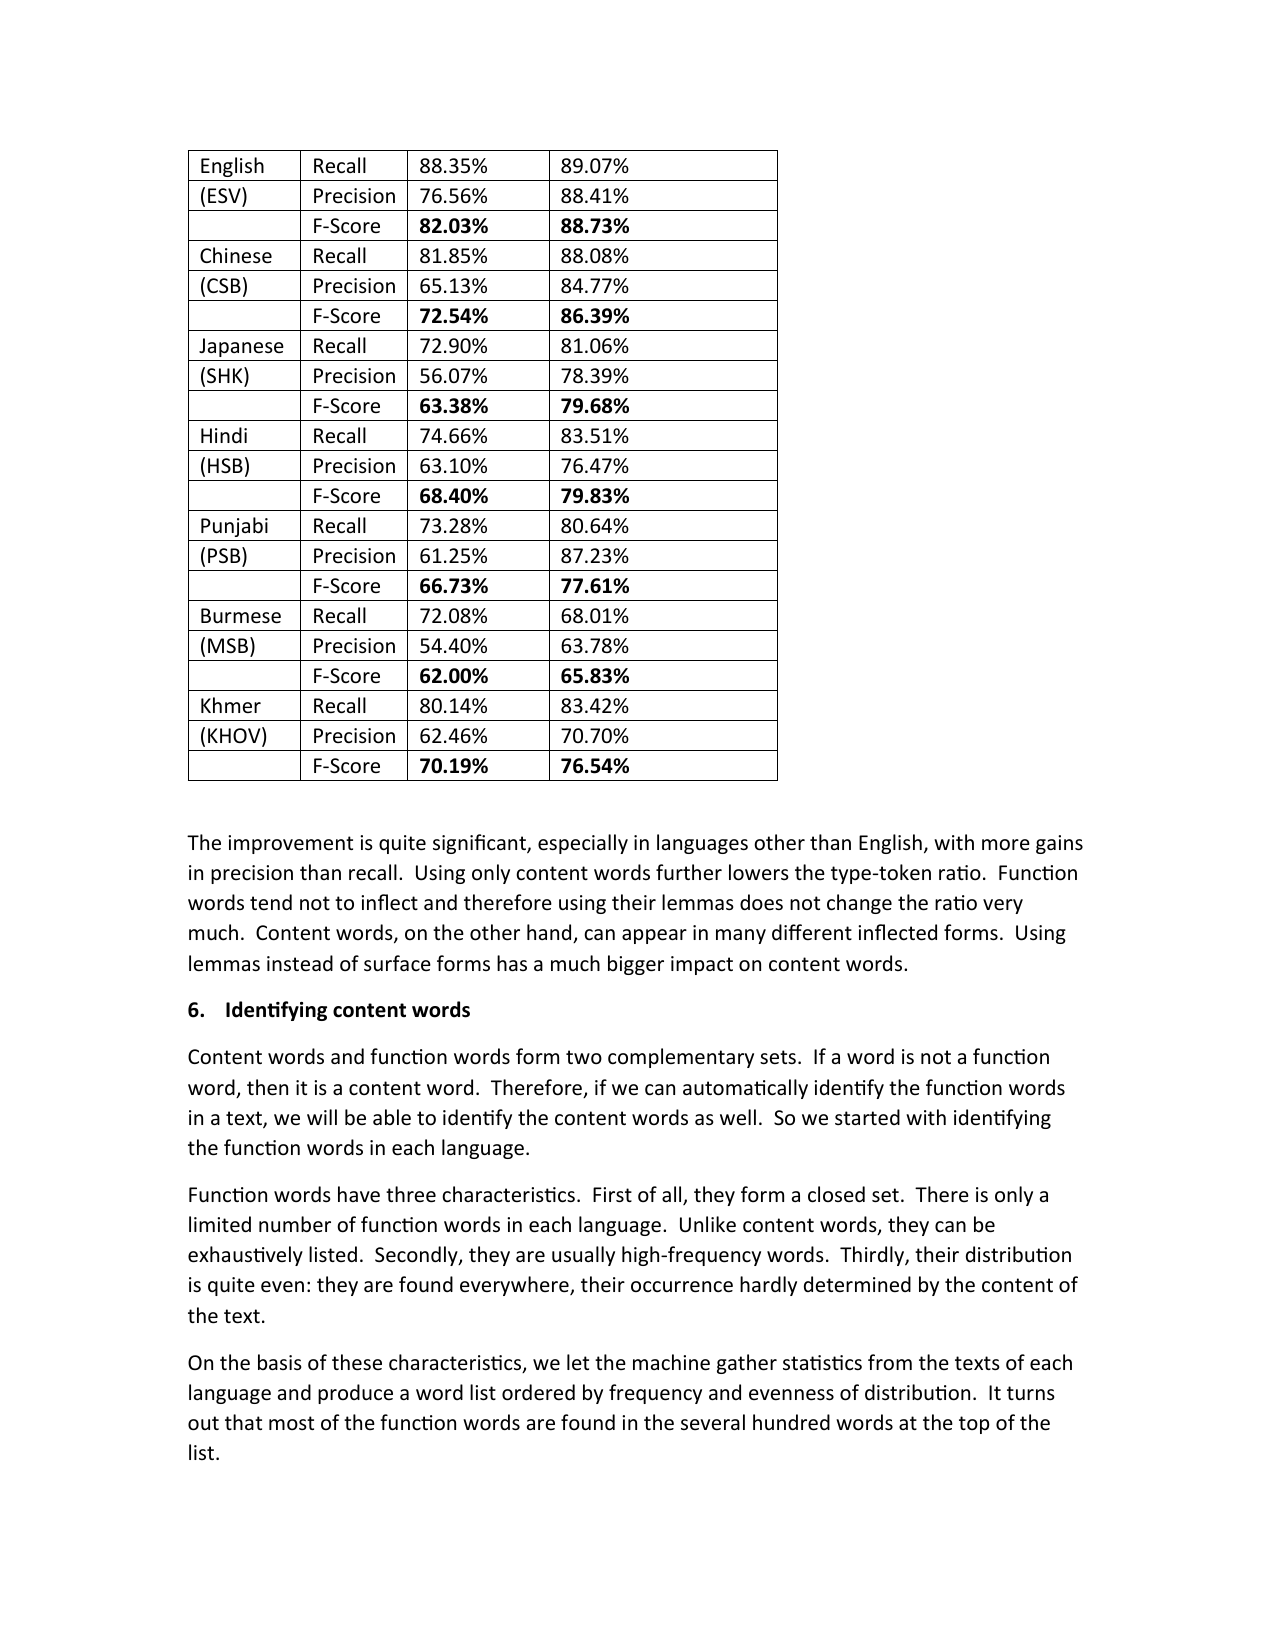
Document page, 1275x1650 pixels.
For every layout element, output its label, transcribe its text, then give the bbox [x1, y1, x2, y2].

table_cell 79.68% [550, 391, 777, 420]
table_cell Precision [301, 271, 407, 300]
table_cell [189, 211, 300, 240]
table_cell F-Score [301, 751, 407, 780]
table_cell Punjabi [189, 511, 300, 540]
table_cell (MSB) [189, 631, 300, 660]
table_cell 61.25% [408, 541, 549, 570]
table_cell 63.38% [408, 391, 549, 420]
table_cell F-Score [301, 211, 407, 240]
table_cell (SHK) [189, 361, 300, 390]
table_cell Recall [301, 241, 407, 270]
table_cell 70.70% [550, 721, 777, 750]
table_cell 68.01% [550, 601, 777, 630]
table_cell 77.61% [550, 571, 777, 600]
table_cell Japanese [189, 331, 300, 360]
table_cell 87.23% [550, 541, 777, 570]
table_cell [189, 301, 300, 330]
table_cell 63.10% [408, 451, 549, 480]
table_cell F-Score [301, 481, 407, 510]
table_cell (CSB) [189, 271, 300, 300]
table_cell [189, 571, 300, 600]
text The improvement is quite significant, especially in languages other than English, with more gains in precision than recall. Using only content words further lowers the type-token ratio. Function words tend not to inflect and therefore using their lemmas does not change the ratio very much. Content words, on the other hand, can appear in many different inflected forms. Using lemmas instead of surface forms has a much bigger impact on content words. [187, 828, 1087, 977]
table_cell 62.46% [408, 721, 549, 750]
table_cell F-Score [301, 661, 407, 690]
table_cell 80.64% [550, 511, 777, 540]
table_cell 83.42% [550, 691, 777, 720]
table_cell 84.77% [550, 271, 777, 300]
table_cell 88.41% [550, 181, 777, 210]
table_cell 73.28% [408, 511, 549, 540]
table_cell Chinese [189, 241, 300, 270]
table_cell Recall [301, 601, 407, 630]
table_cell 63.78% [550, 631, 777, 660]
table_cell 62.00% [408, 661, 549, 690]
table_cell 66.73% [408, 571, 549, 600]
table_cell 81.06% [550, 331, 777, 360]
table_cell Precision [301, 361, 407, 390]
table_cell 76.56% [408, 181, 549, 210]
table_cell Precision [301, 631, 407, 660]
table_cell 68.40% [408, 481, 549, 510]
table_cell Burmese [189, 601, 300, 630]
table_cell 72.54% [408, 301, 549, 330]
table_cell Recall [301, 421, 407, 450]
table_cell 76.54% [550, 751, 777, 780]
table_cell 72.90% [408, 331, 549, 360]
list Identifying content words [187, 996, 1087, 1024]
table_cell 88.73% [550, 211, 777, 240]
table_cell English [189, 151, 300, 180]
table_cell 74.66% [408, 421, 549, 450]
table_cell Hindi [189, 421, 300, 450]
table_cell F-Score [301, 571, 407, 600]
table_cell 72.08% [408, 601, 549, 630]
table_cell 82.03% [408, 211, 549, 240]
table_cell Khmer [189, 691, 300, 720]
table_cell Recall [301, 691, 407, 720]
table_cell (KHOV) [189, 721, 300, 750]
table_cell [189, 481, 300, 510]
table_cell 79.83% [550, 481, 777, 510]
table_cell 89.07% [550, 151, 777, 180]
table_cell [189, 661, 300, 690]
table_cell 88.35% [408, 151, 549, 180]
table_cell 78.39% [550, 361, 777, 390]
table_cell [189, 751, 300, 780]
table_cell (HSB) [189, 451, 300, 480]
table_cell (ESV) [189, 181, 300, 210]
table_cell Recall [301, 151, 407, 180]
table_cell 65.83% [550, 661, 777, 690]
table_cell (PSB) [189, 541, 300, 570]
table_cell 65.13% [408, 271, 549, 300]
table_cell Precision [301, 541, 407, 570]
table_cell 83.51% [550, 421, 777, 450]
table_cell 80.14% [408, 691, 549, 720]
table_cell 86.39% [550, 301, 777, 330]
table_cell 70.19% [408, 751, 549, 780]
table_cell 81.85% [408, 241, 549, 270]
table_cell [189, 391, 300, 420]
table_cell Precision [301, 451, 407, 480]
text Content words and function words form two complementary sets. If a word is not a function word, then it is a content word. Therefore, if we can automatically identify the function words in a text, we will be able to identify the content words as well. So we started with identifying the function words in each language. [187, 1042, 1087, 1161]
text On the basis of these characteristics, we let the machine gather statistics from the texts of each language and produce a word list ordered by frequency and evenness of distribution. It turns out that most of the function words are found in the several hundred words at the top of the list. [187, 1348, 1087, 1466]
table_cell Precision [301, 721, 407, 750]
table_cell 88.08% [550, 241, 777, 270]
table_cell F-Score [301, 301, 407, 330]
table_cell Recall [301, 511, 407, 540]
table_cell 54.40% [408, 631, 549, 660]
table_cell Precision [301, 181, 407, 210]
table_cell F-Score [301, 391, 407, 420]
text Function words have three characteristics. First of all, they form a closed set. There is only a limited number of function words in each language. Unlike content words, they can be exhaustively listed. Secondly, they are usually high-frequency words. Thirdly, their distribution is quite even: they are found everywhere, their occurrence hardly determined by the content of the text. [187, 1180, 1087, 1329]
table_cell 76.47% [550, 451, 777, 480]
table_cell Recall [301, 331, 407, 360]
table_cell 56.07% [408, 361, 549, 390]
